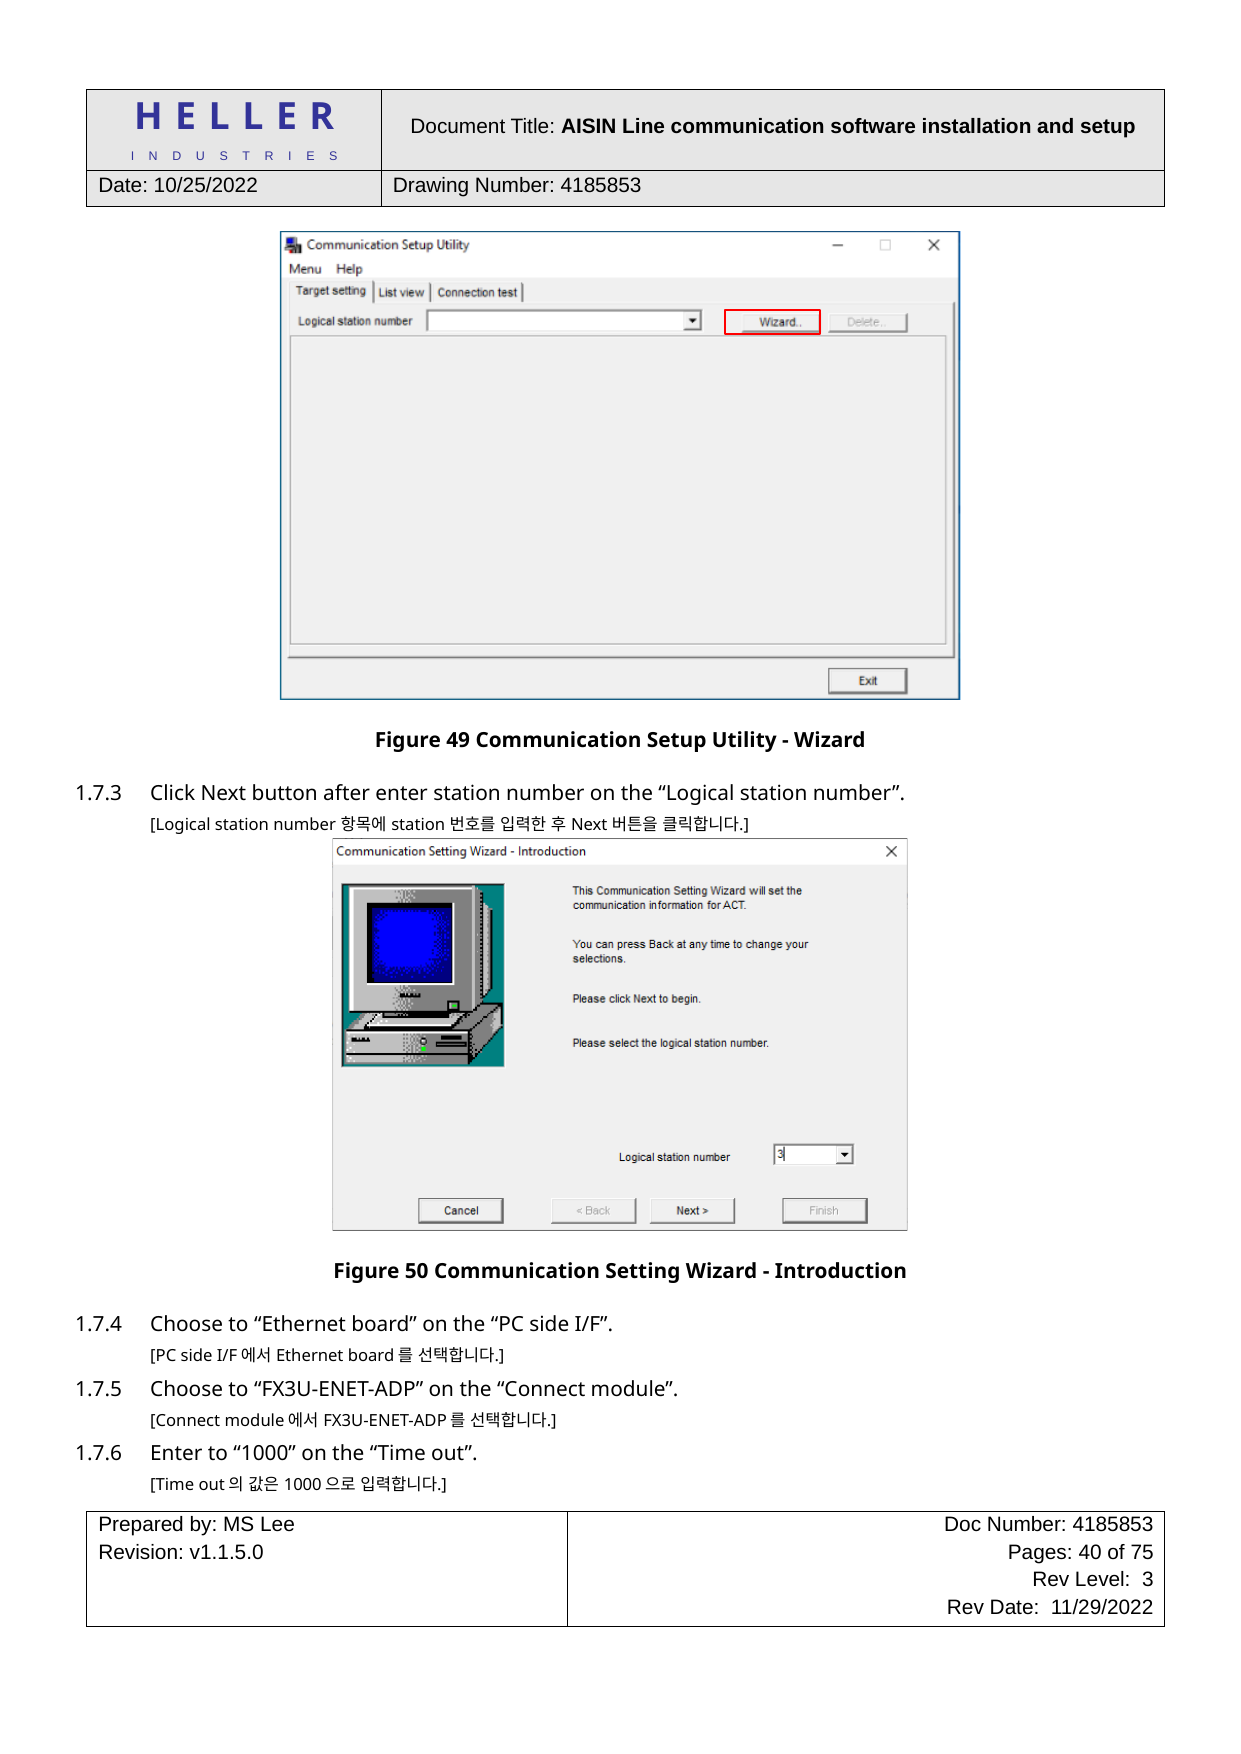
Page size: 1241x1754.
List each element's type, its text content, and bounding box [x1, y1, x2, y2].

subtitle Click Next button after enter station number on the “Logical station number”. [75, 778, 1165, 807]
text Figure 50 Communication Setting Wizard - Introduction [75, 1256, 1165, 1284]
subtitle Enter to “1000” on the “Time out”. [75, 1438, 1165, 1467]
text [Time out의 값은 1000으로 입력합니다.] [75, 1471, 1165, 1495]
picture [279, 231, 961, 700]
subtitle Choose to “Ethernet board” on the “PC side I/F”. [75, 1309, 1165, 1338]
text [PC side I/F에서 Ethernet board를 선택합니다.] [75, 1342, 1165, 1366]
subtitle Choose to “FX3U-ENET-ADP” on the “Connect module”. [75, 1374, 1165, 1402]
picture [332, 838, 908, 1231]
text [Logical station number 항목에 station 번호를 입력한 후 Next 버튼을 클릭합니다.] [75, 811, 1165, 835]
text Figure 49 Communication Setup Utility - Wizard [75, 725, 1165, 753]
text [Connect module에서 FX3U-ENET-ADP를 선택합니다.] [75, 1407, 1165, 1431]
